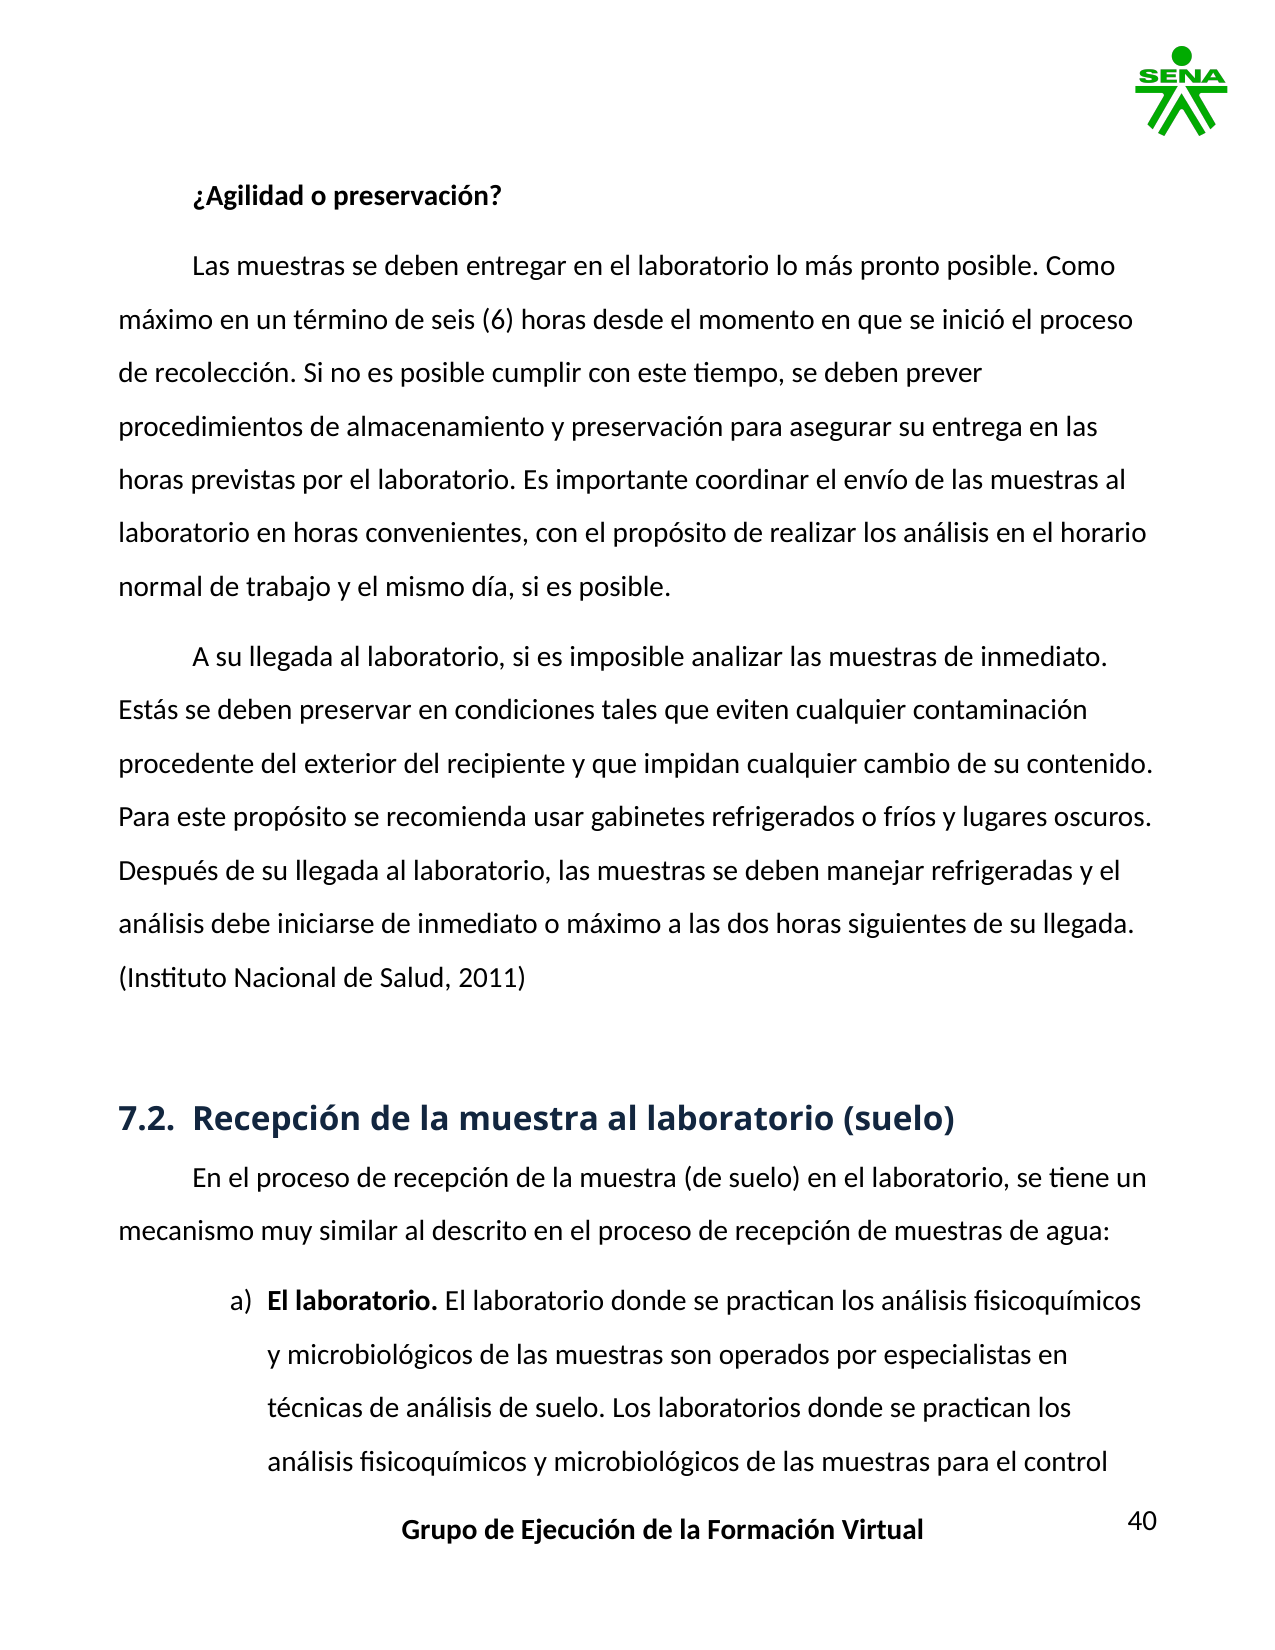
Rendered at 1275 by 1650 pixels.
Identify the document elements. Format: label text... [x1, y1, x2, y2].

text Las muestras se deben entregar en el laboratorio lo más pronto posible. Como máximo en un término de seis (6) horas desde el momento en que se inició el proceso de recolección. Si no es posible cumplir con este tiempo, se deben prever procedimientos de almacenamiento y preservación para asegurar su entrega en las horas previstas por el laboratorio. Es importante coordinar el envío de las muestras al laboratorio en horas convenientes, con el propósito de realizar los análisis en el horario normal de trabajo y el mismo día, si es posible. [118, 247, 1157, 603]
text En el proceso de recepción de la muestra (de suelo) en el laboratorio, se tiene un mecanismo muy similar al descrito en el proceso de recepción de muestras de agua: [118, 1159, 1157, 1248]
subtitle Recepción de la muestra al laboratorio (suelo) [118, 1095, 1157, 1140]
picture [1135, 46, 1228, 136]
text A su llegada al laboratorio, si es imposible analizar las muestras de inmediato. Estás se deben preservar en condiciones tales que eviten cualquier contaminación procedente del exterior del recipiente y que impidan cualquier cambio de su contenido. Para este propósito se recomienda usar gabinetes refrigerados o fríos y lugares oscuros. Después de su llegada al laboratorio, las muestras se deben manejar refrigeradas y el análisis debe iniciarse de inmediato o máximo a las dos horas siguientes de su llegada. (Instituto Nacional de Salud, 2011) [118, 638, 1157, 994]
text ¿Agilidad o preservación? [118, 177, 1157, 213]
